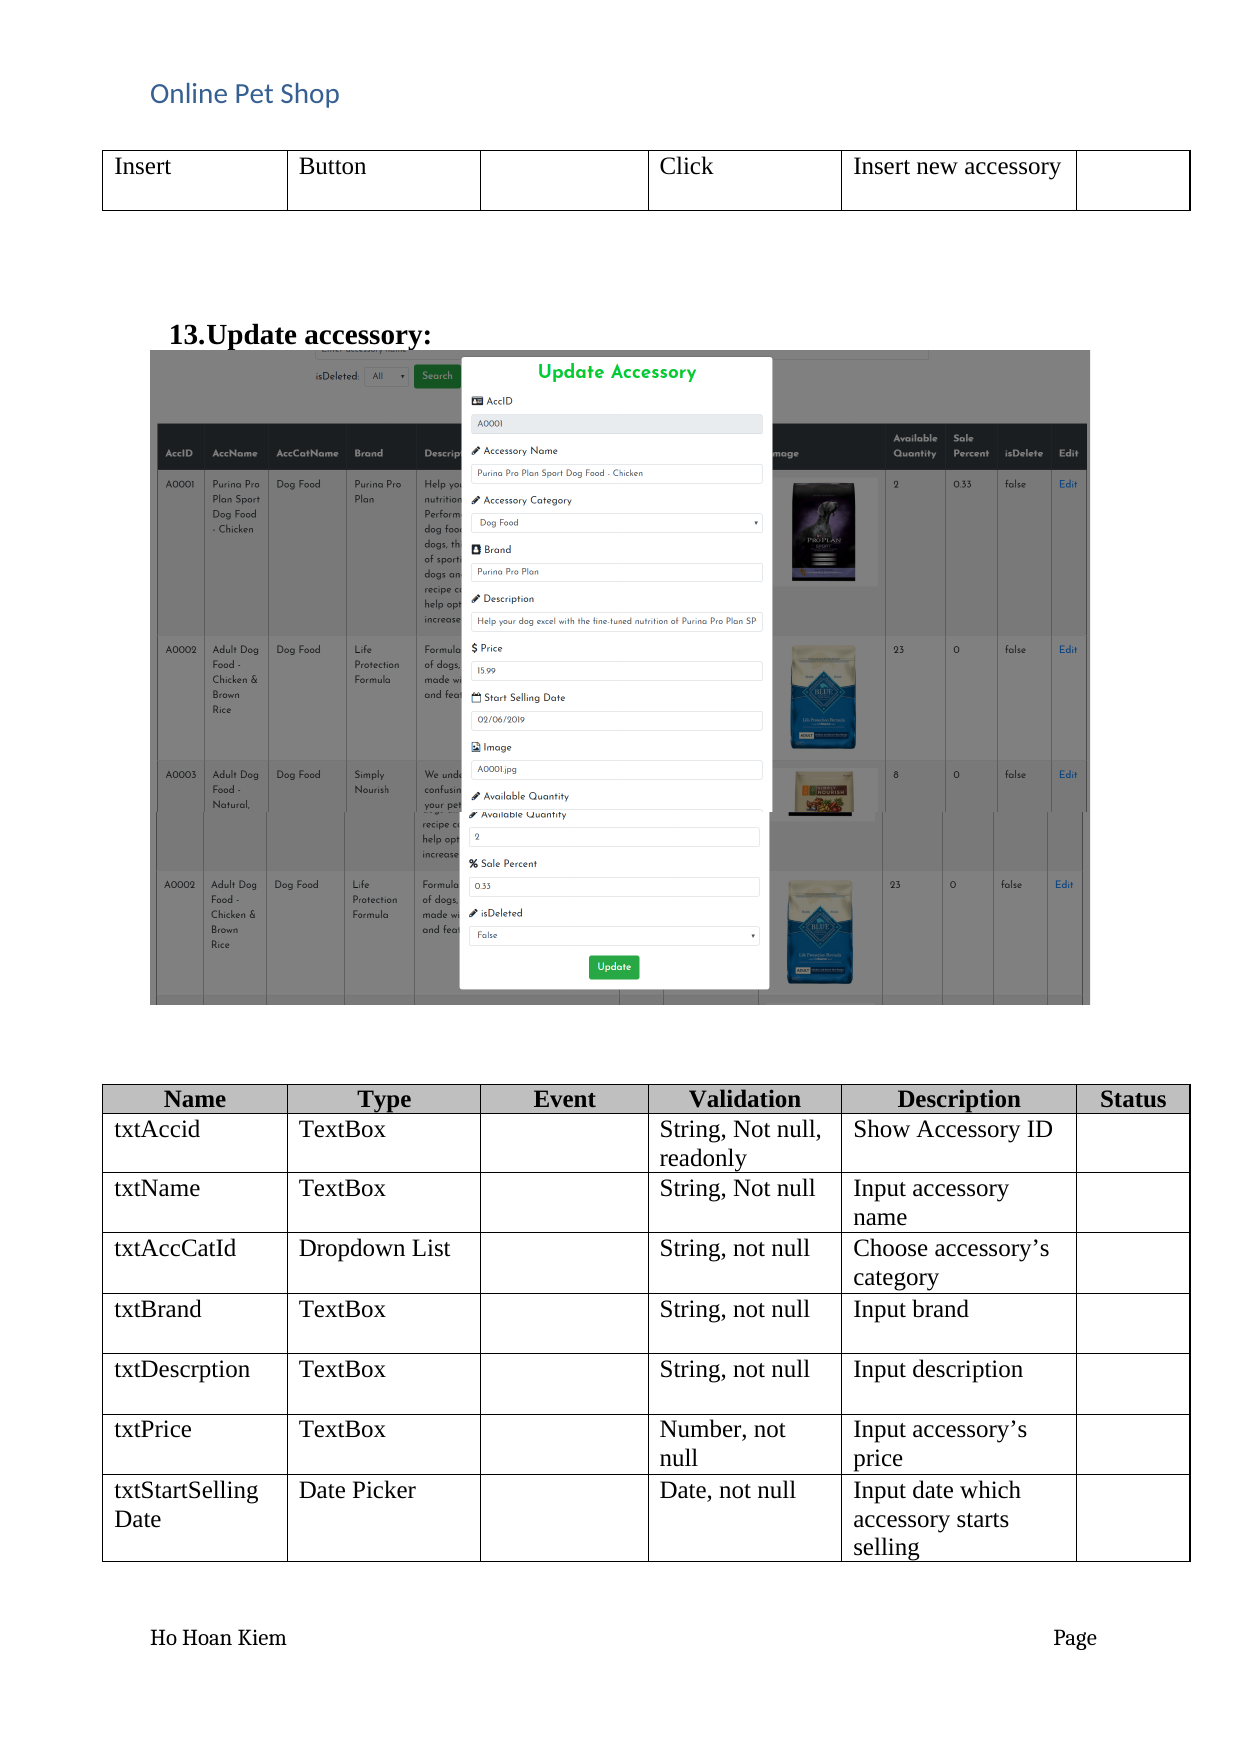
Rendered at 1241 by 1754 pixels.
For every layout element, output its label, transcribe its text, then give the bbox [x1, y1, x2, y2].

table_cell Insert new accessory [842, 151, 1076, 210]
table_cell TextBox [288, 1415, 480, 1474]
table_cell txtDescrption [103, 1354, 287, 1413]
table_header Name [103, 1085, 287, 1113]
table_cell [481, 1233, 648, 1293]
table_header Type [288, 1085, 480, 1113]
table_cell [1077, 1294, 1189, 1353]
table_cell txtAccid [103, 1114, 287, 1172]
table_header Status [1077, 1085, 1189, 1113]
table_cell Dropdown List [288, 1233, 480, 1293]
table_cell txtStartSellingDate [103, 1475, 287, 1561]
table_cell Date Picker [288, 1475, 480, 1561]
table_cell Input accessory’s price [842, 1415, 1076, 1474]
table_header Event [481, 1085, 648, 1113]
table_cell TextBox [288, 1354, 480, 1413]
table_cell Choose accessory’s category [842, 1233, 1076, 1293]
table_cell [1077, 1415, 1189, 1474]
table_cell [481, 1173, 648, 1232]
table_cell String, not null [649, 1233, 841, 1293]
table_cell [481, 1475, 648, 1561]
table_cell Input description [842, 1354, 1076, 1413]
table_cell [481, 151, 648, 210]
table_cell Insert [103, 151, 287, 210]
table_header Description [842, 1085, 1076, 1113]
table_cell [1077, 1354, 1189, 1413]
table_cell [1077, 151, 1189, 210]
table_cell [481, 1354, 648, 1413]
table_cell txtAccCatId [103, 1233, 287, 1293]
table_cell TextBox [288, 1173, 480, 1232]
table_cell txtBrand [103, 1294, 287, 1353]
table_header Validation [649, 1085, 841, 1113]
table_cell Input date which accessory starts selling [842, 1475, 1076, 1561]
table_cell Show Accessory ID [842, 1114, 1076, 1172]
table_cell [1077, 1233, 1189, 1293]
table_cell [1077, 1114, 1189, 1172]
table_cell txtPrice [103, 1415, 287, 1474]
table_cell Input brand [842, 1294, 1076, 1353]
table_cell Number, not null [649, 1415, 841, 1474]
table_cell Button [288, 151, 480, 210]
table_cell txtName [103, 1173, 287, 1232]
table_cell Date, not null [649, 1475, 841, 1561]
picture [150, 350, 1091, 1005]
table_cell [481, 1294, 648, 1353]
table_cell [481, 1415, 648, 1474]
table_cell String, not null [649, 1354, 841, 1413]
table_cell [481, 1114, 648, 1172]
table_cell TextBox [288, 1114, 480, 1172]
table_cell [1077, 1475, 1189, 1561]
table_cell String, not null [649, 1294, 841, 1353]
table_cell Click [649, 151, 841, 210]
table_cell String, Not null [649, 1173, 841, 1232]
table_cell String, Not null, readonly [649, 1114, 841, 1172]
table_cell Input accessory name [842, 1173, 1076, 1232]
list Update accessory: [169, 317, 1090, 350]
table_cell TextBox [288, 1294, 480, 1353]
table_cell [1077, 1173, 1189, 1232]
